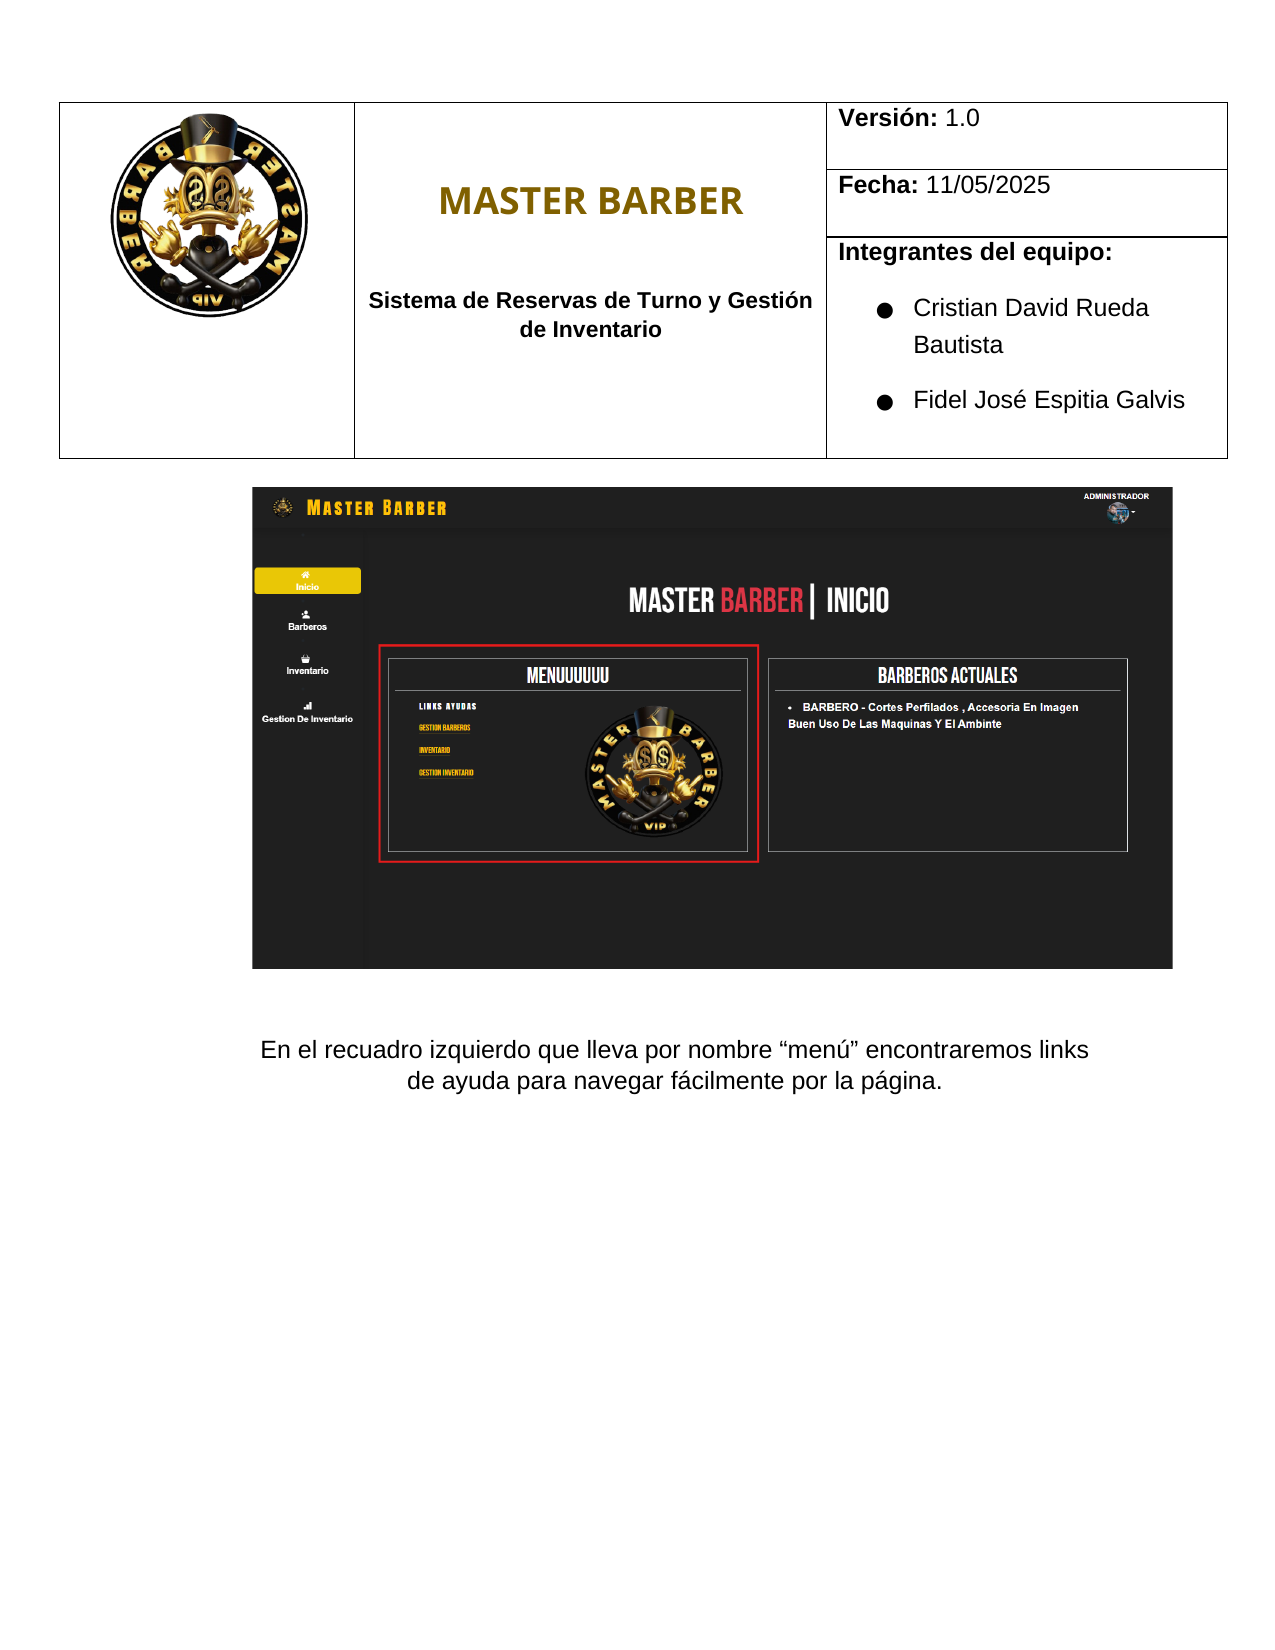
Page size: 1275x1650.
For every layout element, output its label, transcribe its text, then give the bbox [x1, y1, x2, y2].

picture [100, 102, 313, 321]
text En el recuadro izquierdo que lleva por nombre “menú” encontraremos links de ayuda para navegar fácilmente por la página. [252, 1035, 1098, 1095]
picture [252, 487, 1173, 969]
